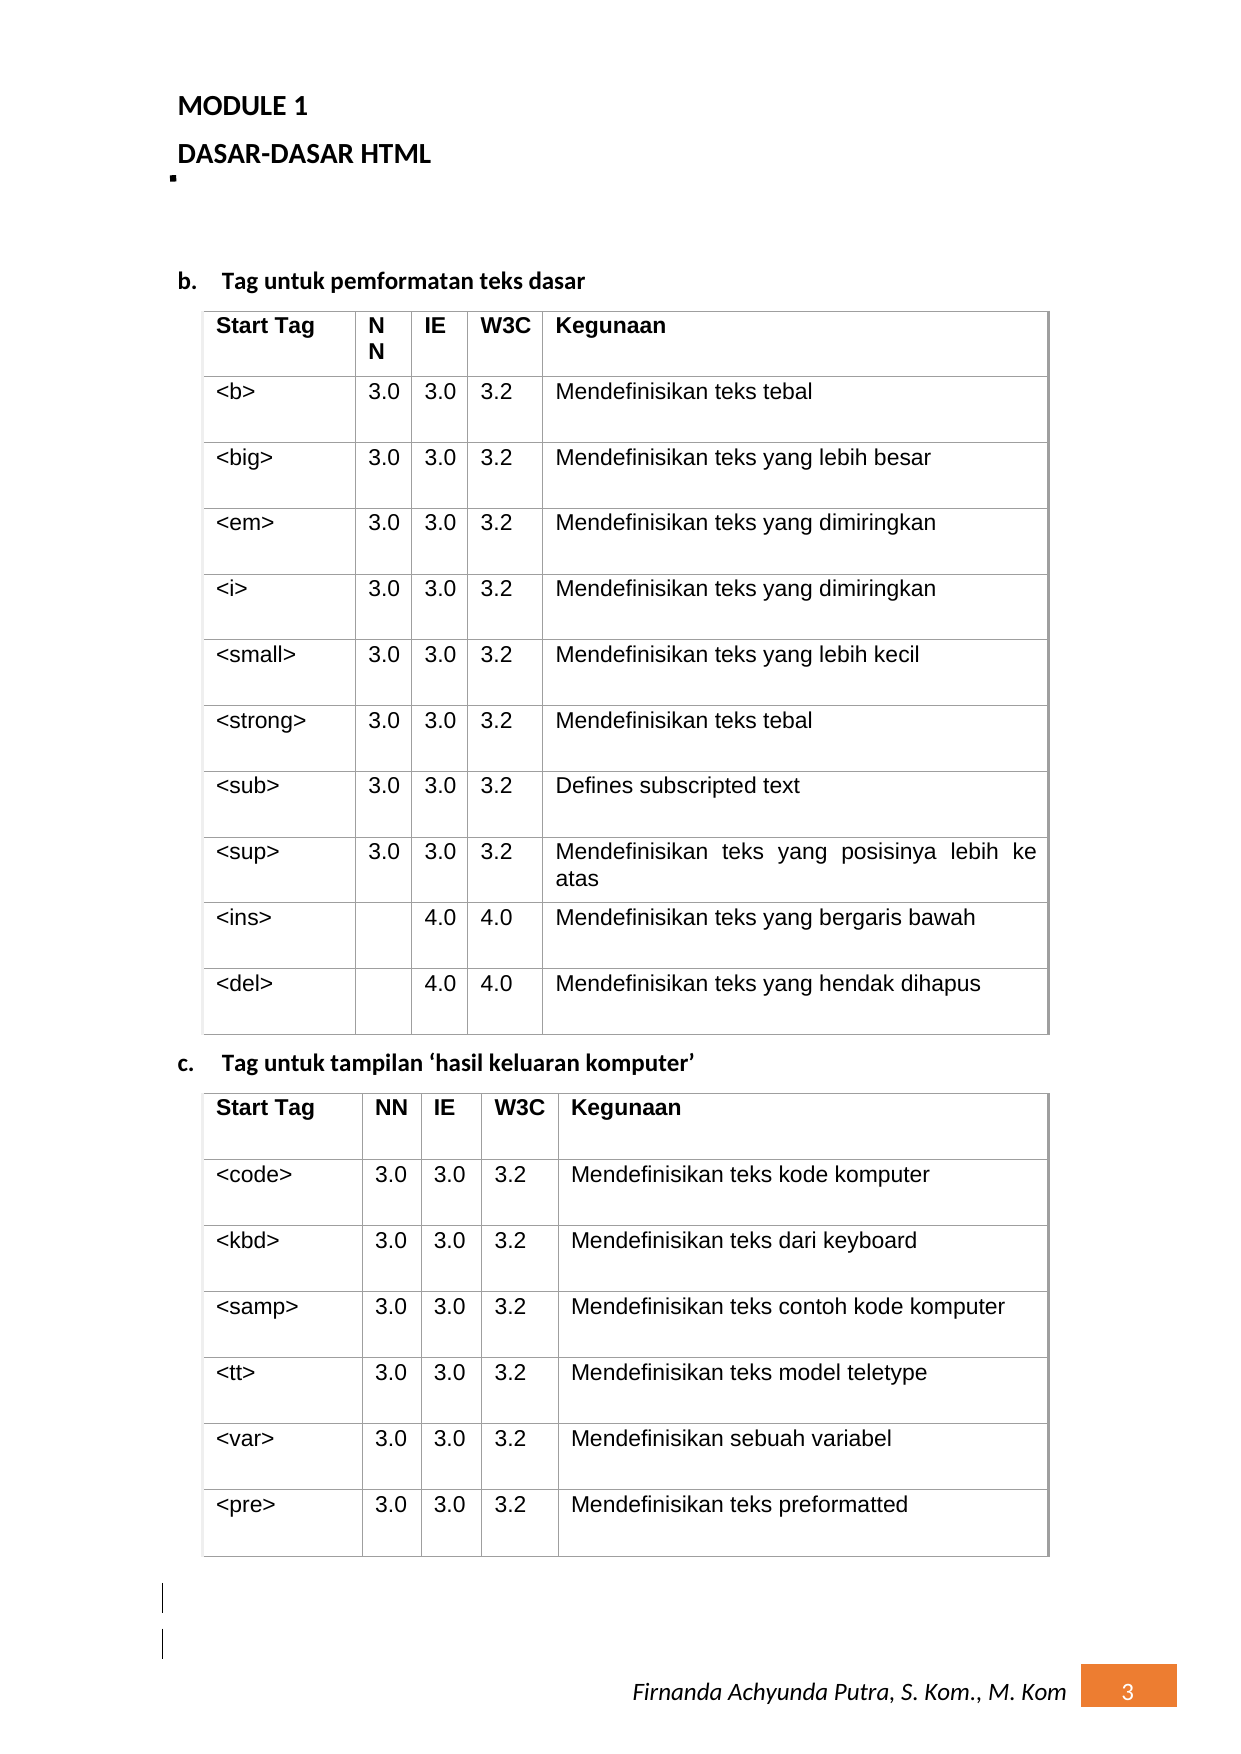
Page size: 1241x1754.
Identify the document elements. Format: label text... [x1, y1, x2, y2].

table_cell Mendefinisikan teks yang posisinya lebih ke atas [543, 838, 1047, 902]
table_header Kegunaan [543, 312, 1047, 376]
table_cell 3.2 [468, 575, 542, 639]
table_cell <pre> [204, 1490, 362, 1556]
table_cell Mendefinisikan teks tebal [543, 377, 1047, 442]
table_cell Mendefinisikan teks yang lebih besar [543, 443, 1047, 508]
table_cell 3.0 [422, 1226, 481, 1291]
table_cell 3.0 [412, 443, 467, 508]
table_cell 3.0 [363, 1160, 421, 1225]
table_cell 3.2 [482, 1490, 558, 1556]
table_cell 3.2 [468, 443, 542, 508]
table_cell Defines subscripted text [543, 772, 1047, 837]
table_cell 4.0 [468, 903, 542, 968]
table_cell 3.0 [412, 772, 467, 837]
table_cell Mendefinisikan teks yang dimiringkan [543, 509, 1047, 574]
table_cell 3.2 [468, 640, 542, 705]
table_cell 3.2 [482, 1292, 558, 1357]
table_cell <ins> [204, 903, 355, 968]
table_cell 3.0 [356, 706, 411, 771]
table_cell 3.0 [412, 706, 467, 771]
table_cell 4.0 [412, 969, 467, 1034]
table_cell 3.0 [422, 1292, 481, 1357]
table_cell <small> [204, 640, 355, 705]
table_cell 3.0 [412, 575, 467, 639]
table_cell 3.0 [356, 443, 411, 508]
table_cell <b> [204, 377, 355, 442]
table_cell <del> [204, 969, 355, 1034]
table_cell 3.2 [468, 509, 542, 574]
table_cell Mendefinisikan teks yang hendak dihapus [543, 969, 1047, 1034]
table_cell 3.0 [422, 1490, 481, 1556]
table_cell 3.0 [363, 1226, 421, 1291]
table_cell Mendefinisikan teks yang dimiringkan [543, 575, 1047, 639]
table_cell 3.0 [422, 1424, 481, 1489]
table_header Start Tag [204, 312, 355, 376]
subtitle Tag untuk tampilan ‘hasil keluaran komputer’ [177, 1047, 1063, 1078]
table_header IE [412, 312, 467, 376]
table_cell Mendefinisikan teks model teletype [559, 1358, 1047, 1423]
table_cell 3.0 [356, 509, 411, 574]
table_cell <code> [204, 1160, 362, 1225]
table_cell <i> [204, 575, 355, 639]
table_cell Mendefinisikan teks kode komputer [559, 1160, 1047, 1225]
table_cell Mendefinisikan sebuah variabel [559, 1424, 1047, 1489]
table_cell 3.2 [468, 377, 542, 442]
table_cell 3.0 [412, 509, 467, 574]
table_cell <em> [204, 509, 355, 574]
table_cell Mendefinisikan teks dari keyboard [559, 1226, 1047, 1291]
table_header IE [422, 1094, 481, 1159]
table_cell 4.0 [412, 903, 467, 968]
table_cell 3.0 [356, 640, 411, 705]
table_cell 4.0 [468, 969, 542, 1034]
table_cell <tt> [204, 1358, 362, 1423]
subtitle Tag untuk pemformatan teks dasar [177, 265, 1063, 296]
table_cell 3.0 [422, 1358, 481, 1423]
table_header W3C [482, 1094, 558, 1159]
table_cell 3.0 [356, 575, 411, 639]
table_cell 3.0 [422, 1160, 481, 1225]
table_cell 3.0 [412, 838, 467, 902]
table_cell 3.2 [482, 1424, 558, 1489]
table_cell 3.0 [356, 377, 411, 442]
table_cell [356, 903, 411, 968]
table_cell 3.2 [482, 1358, 558, 1423]
table_cell Mendefinisikan teks yang bergaris bawah [543, 903, 1047, 968]
table_cell 3.0 [363, 1292, 421, 1357]
table_cell <big> [204, 443, 355, 508]
table_header Kegunaan [559, 1094, 1047, 1159]
table_header NN [363, 1094, 421, 1159]
table_cell <sup> [204, 838, 355, 902]
table_cell 3.0 [363, 1490, 421, 1556]
table_cell 3.2 [468, 838, 542, 902]
table_cell [356, 969, 411, 1034]
table_cell <kbd> [204, 1226, 362, 1291]
table_cell 3.2 [468, 772, 542, 837]
table_cell 3.0 [412, 640, 467, 705]
table_cell 3.2 [482, 1226, 558, 1291]
table_cell 3.2 [468, 706, 542, 771]
table_header Start Tag [204, 1094, 362, 1159]
table_cell <sub> [204, 772, 355, 837]
table_header W3C [468, 312, 542, 376]
table_cell Mendefinisikan teks preformatted [559, 1490, 1047, 1556]
table_cell <strong> [204, 706, 355, 771]
table_cell 3.0 [363, 1424, 421, 1489]
table_cell Mendefinisikan teks yang lebih kecil [543, 640, 1047, 705]
table_header NN [356, 312, 411, 376]
table_cell <samp> [204, 1292, 362, 1357]
table_cell 3.0 [412, 377, 467, 442]
table_cell 3.0 [356, 772, 411, 837]
table_cell 3.0 [363, 1358, 421, 1423]
table_cell 3.0 [356, 838, 411, 902]
table_cell 3.2 [482, 1160, 558, 1225]
table_cell Mendefinisikan teks contoh kode komputer [559, 1292, 1047, 1357]
table_cell Mendefinisikan teks tebal [543, 706, 1047, 771]
table_cell <var> [204, 1424, 362, 1489]
